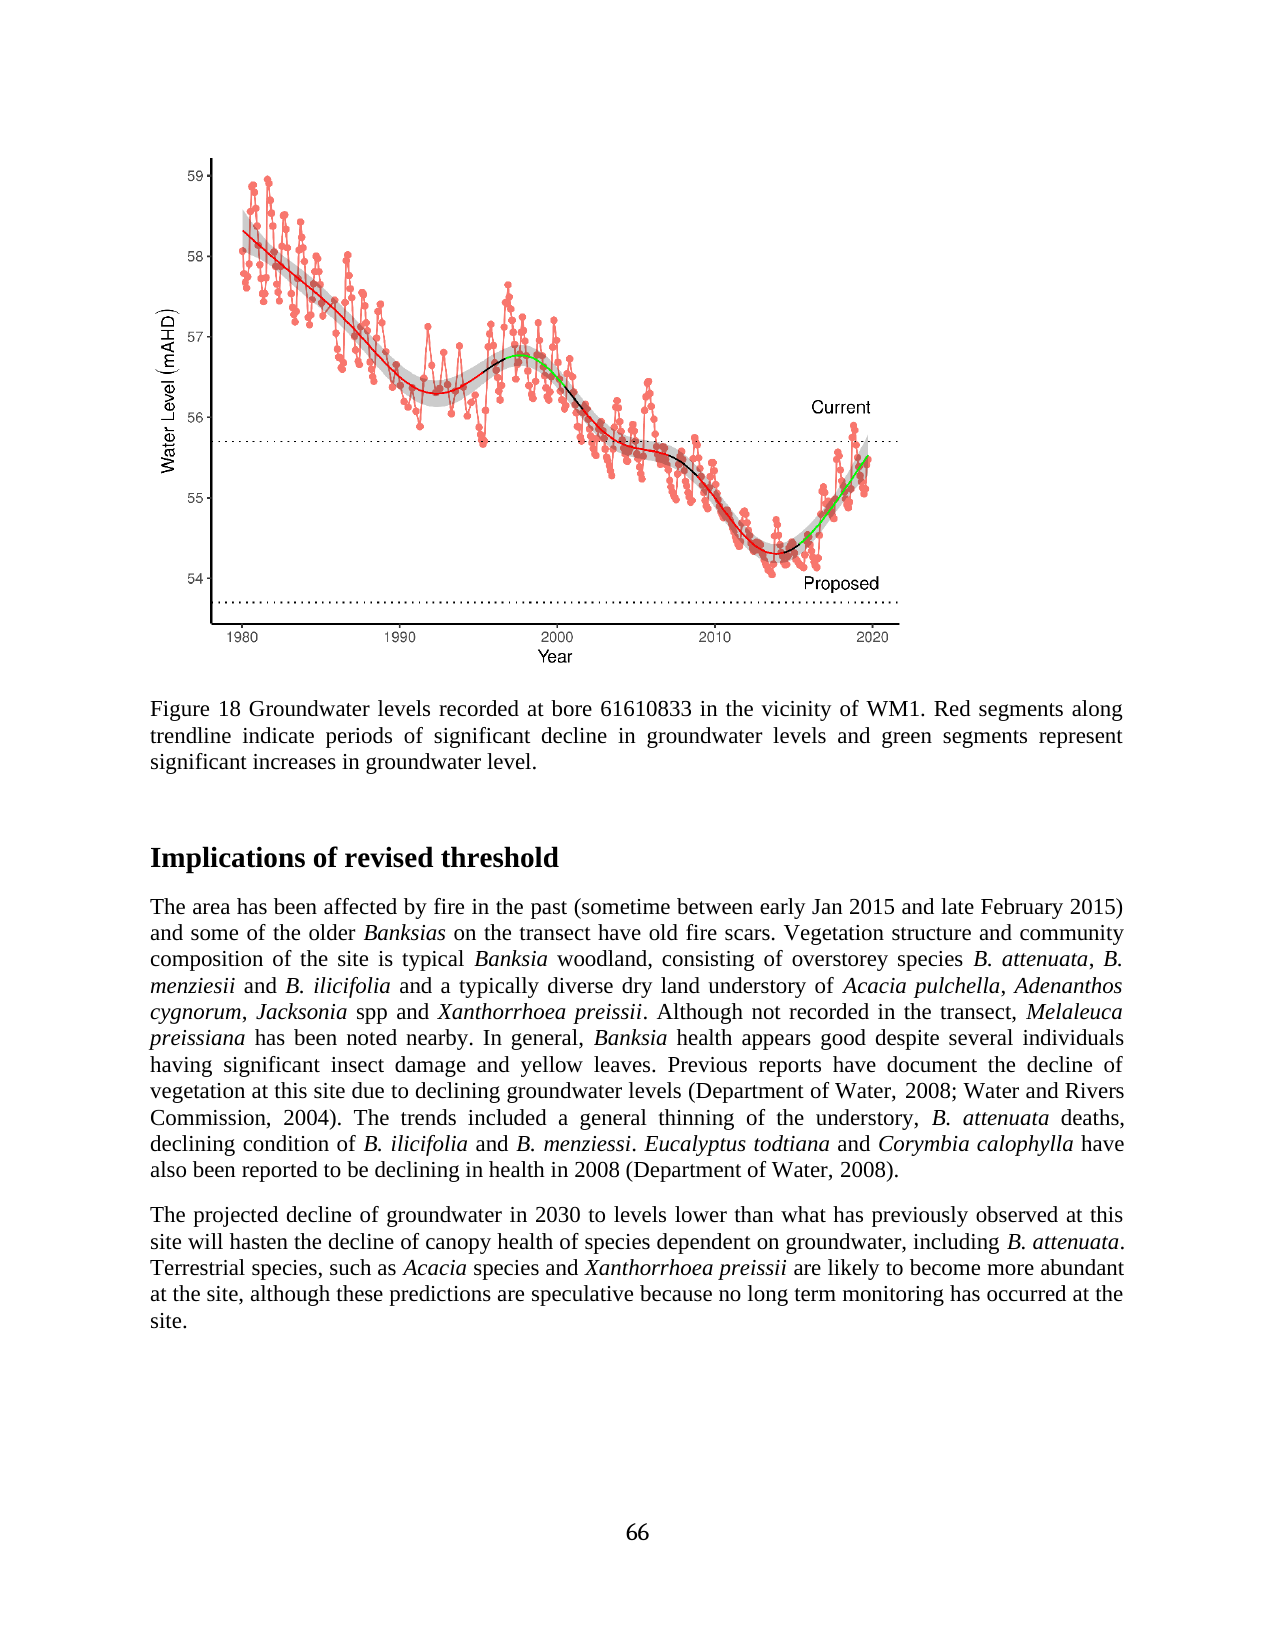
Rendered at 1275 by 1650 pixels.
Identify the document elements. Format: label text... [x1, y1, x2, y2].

subtitle Implications of revised threshold [150, 840, 1125, 874]
text The area has been affected by fire in the past (sometime between early Jan 2015 and late February 2015) and some of the older Banksias on the transect have old fire scars. Vegetation structure and community composition of the site is typical Banksia woodland, consisting of overstorey species B. attenuata, B. menziesii and B. ilicifolia and a typically diverse dry land understory of Acacia pulchella, Adenanthos cygnorum, Jacksonia spp and Xanthorrhoea preissii. Although not recorded in the transect, Melaleuca preissiana has been noted nearby. In general, Banksia health appears good despite several individuals having significant insect damage and yellow leaves. Previous reports have document the decline of vegetation at this site due to declining groundwater levels (Department of Water, 2008; Water and Rivers Commission, 2004). The trends included a general thinning of the understory, B. attenuata deaths, declining condition of B. ilicifolia and B. menziessi. Eucalyptus todtiana and Corymbia calophylla have also been reported to be declining in health in 2008 (Department of Water, 2008). [150, 893, 1125, 1183]
text The projected decline of groundwater in 2030 to levels lower than what has previously observed at this site will hasten the decline of canopy health of species dependent on groundwater, including B. attenuata. Terrestrial species, such as Acacia species and Xanthorrhoea preissii are likely to become more abundant at the site, although these predictions are speculative because no long term monitoring has occurred at the site. [150, 1201, 1125, 1333]
picture [150, 150, 908, 675]
text Figure 18 Groundwater levels recorded at bore 61610833 in the vicinity of WM1. Red segments along trendline indicate periods of significant decline in groundwater levels and green segments represent significant increases in groundwater level. [150, 695, 1125, 774]
